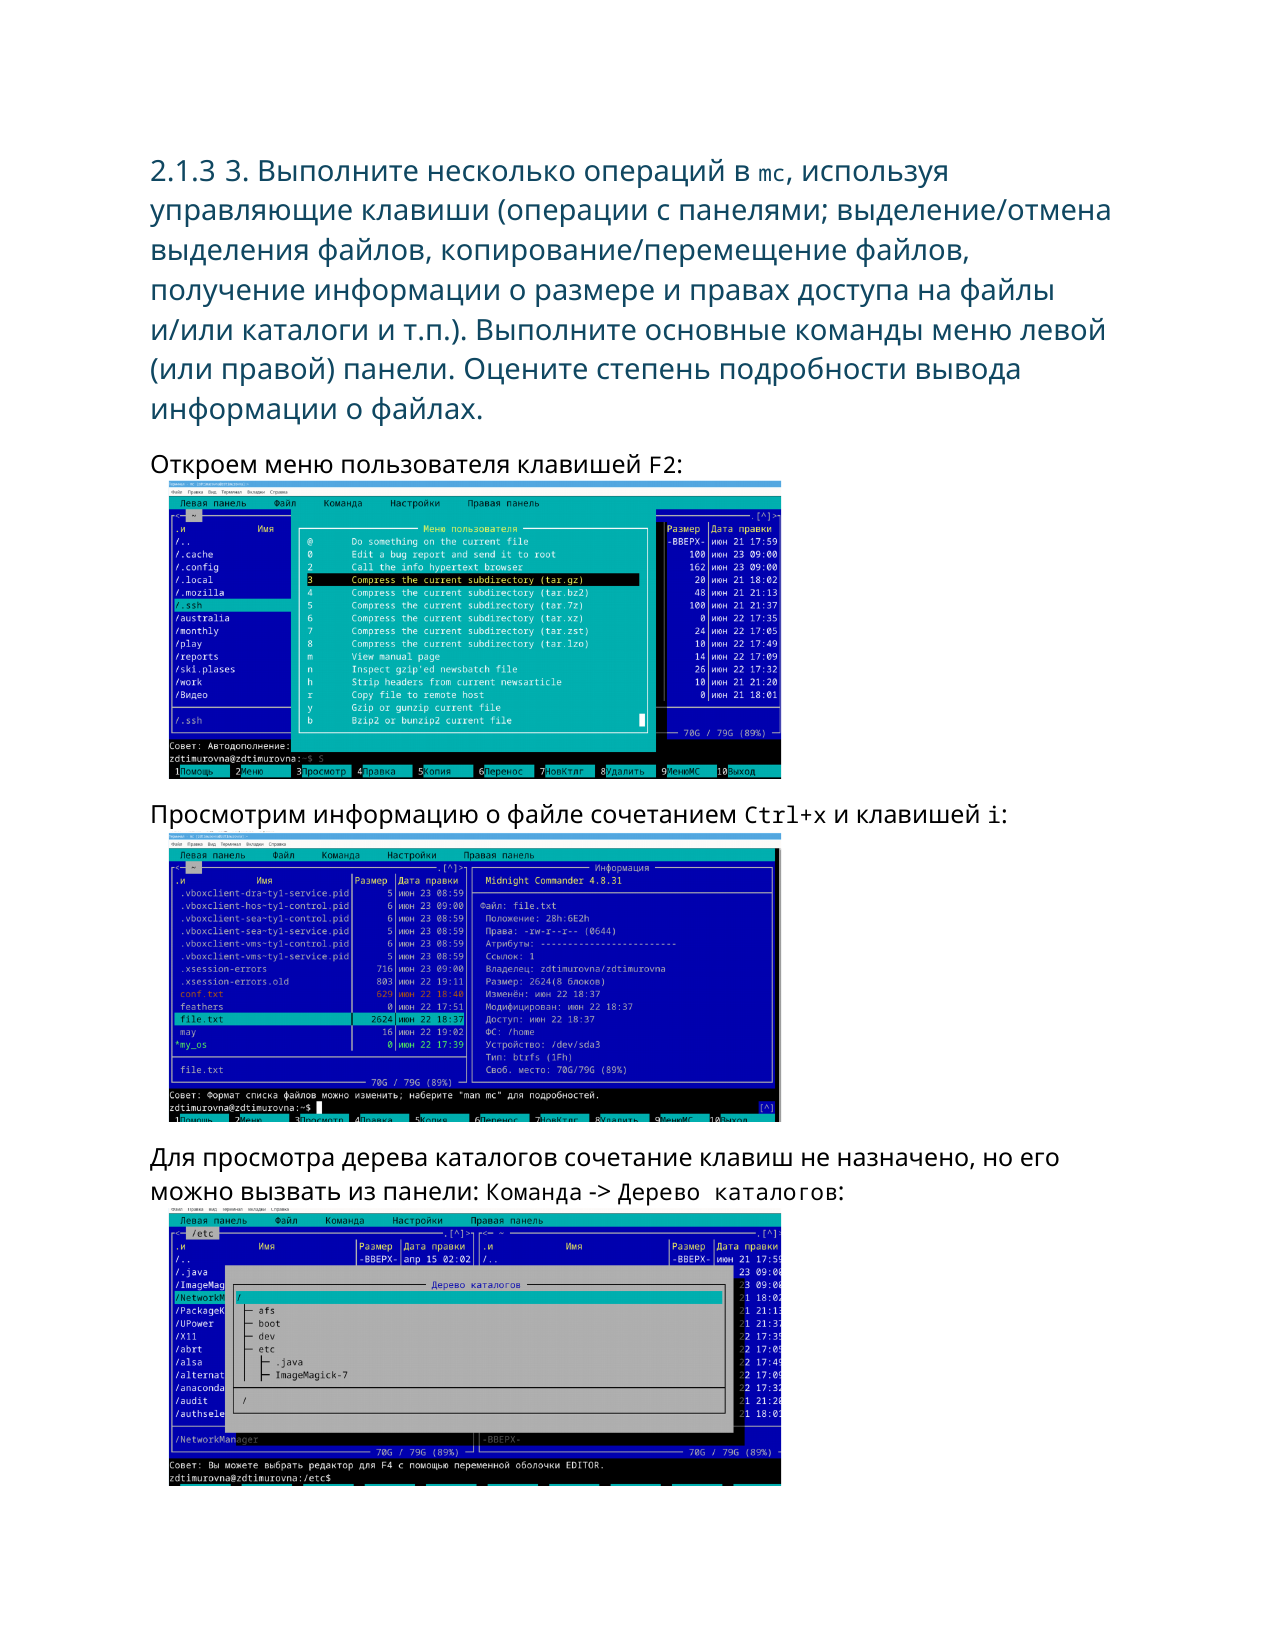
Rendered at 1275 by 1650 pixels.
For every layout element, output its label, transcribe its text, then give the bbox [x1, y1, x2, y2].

picture [168, 480, 782, 779]
picture [168, 1208, 782, 1486]
picture [168, 831, 782, 1122]
subtitle 2.1.3 3. Выполните несколько операций в mc, используя управляющие клавиши (операции с панелями; выделение/отмена выделения файлов, копирование/перемещение файлов, получение информации о размере и правах доступа на файлы и/или каталоги и т.п.). Выполните основные команды меню левой (или правой) панели. Оцените степень подробности вывода информации о файлах. [150, 150, 1125, 428]
